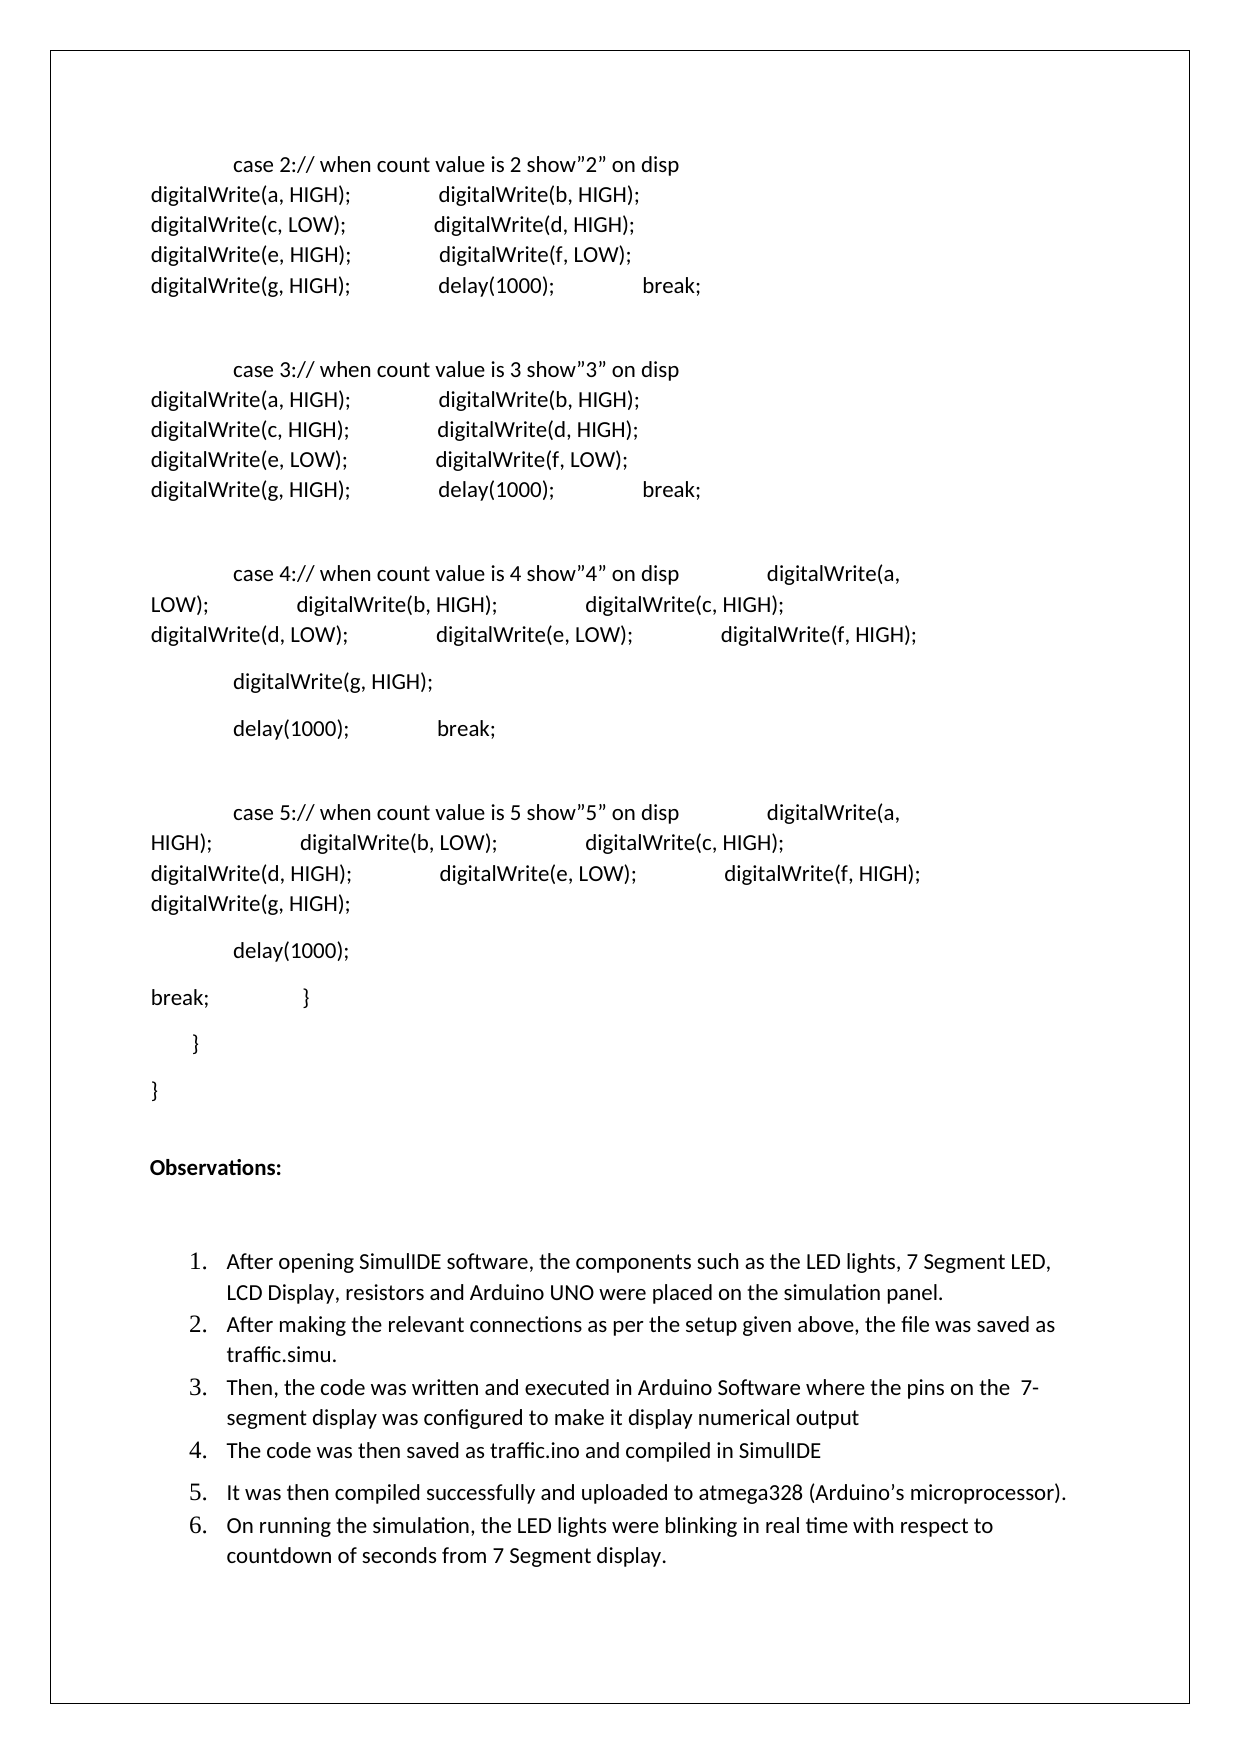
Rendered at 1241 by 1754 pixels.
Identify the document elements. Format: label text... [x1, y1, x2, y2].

text case 2:// when count value is 2 show”2” on disp digitalWrite(a, HIGH); digitalWrite(b, HIGH); digitalWrite(c, LOW); digitalWrite(d, HIGH); digitalWrite(e, HIGH); digitalWrite(f, LOW); digitalWrite(g, HIGH); delay(1000); break; [151, 150, 768, 299]
list On running the simulation, the LED lights were blinking in real time with respect to countdown of seconds from 7 Segment display. [189, 1510, 1072, 1569]
text case 4:// when count value is 4 show”4” on disp digitalWrite(a, LOW); digitalWrite(b, HIGH); digitalWrite(c, HIGH); digitalWrite(d, LOW); digitalWrite(e, LOW); digitalWrite(f, HIGH); [151, 559, 949, 648]
text } [151, 1029, 1072, 1057]
list It was then compiled successfully and uploaded to atmega328 (Arduino’s microprocessor). [189, 1477, 1072, 1507]
list The code was then saved as traffic.ino and compiled in SimulIDE [189, 1435, 1072, 1464]
text case 3:// when count value is 3 show”3” on disp digitalWrite(a, HIGH); digitalWrite(b, HIGH); digitalWrite(c, HIGH); digitalWrite(d, HIGH); digitalWrite(e, LOW); digitalWrite(f, LOW); digitalWrite(g, HIGH); delay(1000); break; [151, 355, 768, 503]
text digitalWrite(g, HIGH); [151, 667, 1072, 695]
text } [151, 1076, 1072, 1104]
text case 5:// when count value is 5 show”5” on disp digitalWrite(a, HIGH); digitalWrite(b, LOW); digitalWrite(c, HIGH); digitalWrite(d, HIGH); digitalWrite(e, LOW); digitalWrite(f, HIGH); digitalWrite(g, HIGH); [151, 798, 947, 917]
text break; } [151, 983, 1072, 1011]
list After making the relevant connections as per the setup given above, the file was saved as traffic.simu. [189, 1309, 1072, 1369]
text Observations: [149, 1153, 1090, 1181]
list After opening SimulIDE software, the components such as the LED lights, 7 Segment LED, LCD Display, resistors and Arduino UNO were placed on the simulation panel. [189, 1246, 1072, 1306]
text delay(1000); [151, 936, 1072, 964]
list Then, the code was written and executed in Arduino Software where the pins on the 7-segment display was configured to make it display numerical output [189, 1372, 1072, 1431]
text delay(1000); break; [151, 714, 529, 742]
